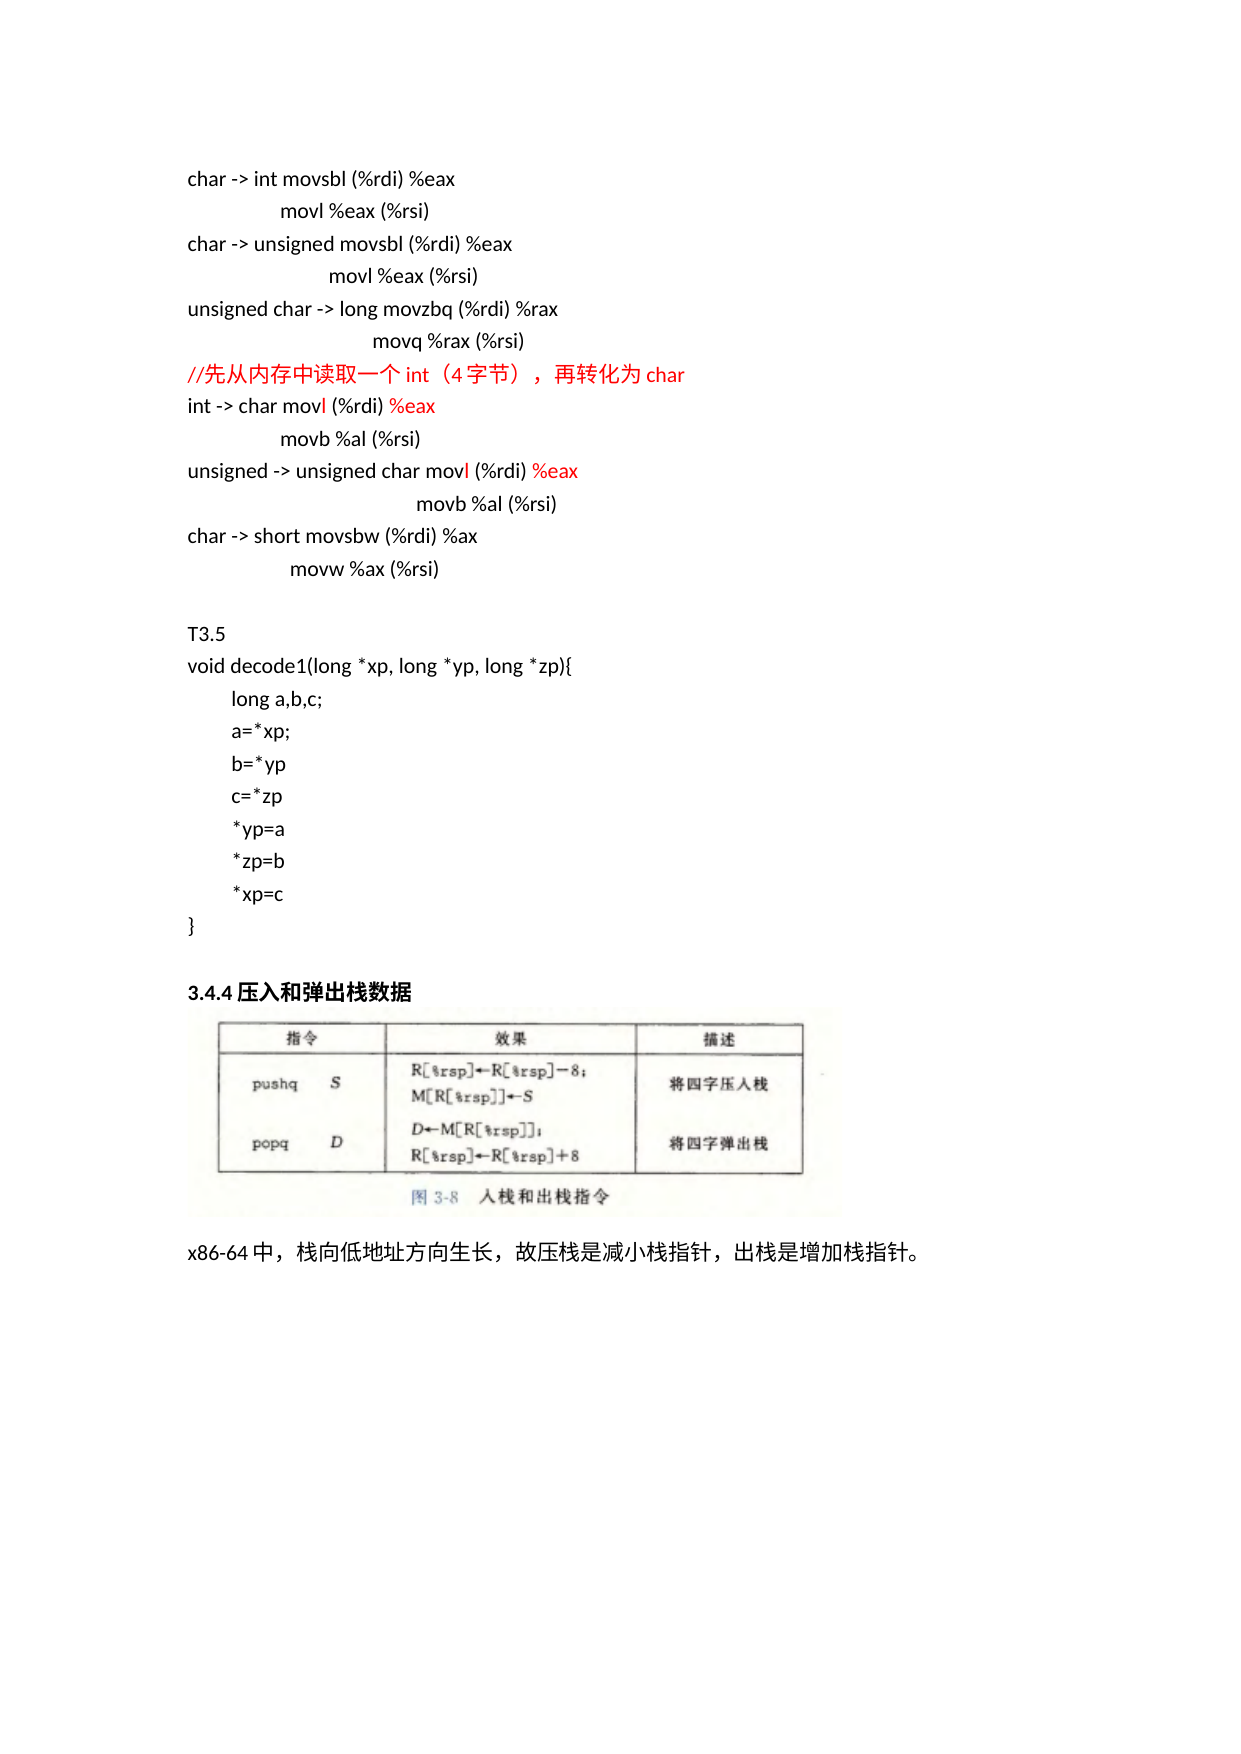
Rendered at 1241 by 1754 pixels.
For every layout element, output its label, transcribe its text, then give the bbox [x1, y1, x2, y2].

text x86-64中，栈向低地址方向生长，故压栈是减小栈指针，出栈是增加栈指针。 [187, 1234, 1053, 1267]
text char -> short movsbw (%rdi) %ax [187, 519, 1053, 552]
text T3.5 [187, 617, 1053, 649]
text *yp=a [187, 812, 1053, 844]
text b=*yp [187, 747, 1053, 779]
text unsigned char -> long movzbq (%rdi) %rax [187, 292, 1053, 324]
text int -> char movl (%rdi) %eax [187, 389, 1053, 422]
text c=*zp [187, 779, 1053, 812]
text //先从内存中读取一个int（4字节），再转化为char [187, 357, 1053, 389]
text *xp=c [187, 877, 1053, 909]
text movb %al (%rsi) [187, 487, 1053, 519]
text movq %rax (%rsi) [187, 324, 1053, 357]
text char -> int movsbl (%rdi) %eax [187, 162, 1053, 194]
text void decode1(long *xp, long *yp, long *zp){ [187, 649, 1053, 682]
text movw %ax (%rsi) [187, 552, 1053, 584]
text long a,b,c; [187, 682, 1053, 714]
picture [187, 1007, 843, 1217]
text char -> unsigned movsbl (%rdi) %eax [187, 227, 1053, 259]
text movb %al (%rsi) [187, 422, 1053, 454]
text 3.4.4压入和弹出栈数据 [187, 974, 1053, 1007]
text unsigned -> unsigned char movl (%rdi) %eax [187, 454, 1053, 487]
text movl %eax (%rsi) [187, 194, 1053, 227]
text *zp=b [187, 844, 1053, 877]
text a=*xp; [187, 714, 1053, 747]
text movl %eax (%rsi) [187, 259, 1053, 292]
text } [187, 909, 1053, 942]
